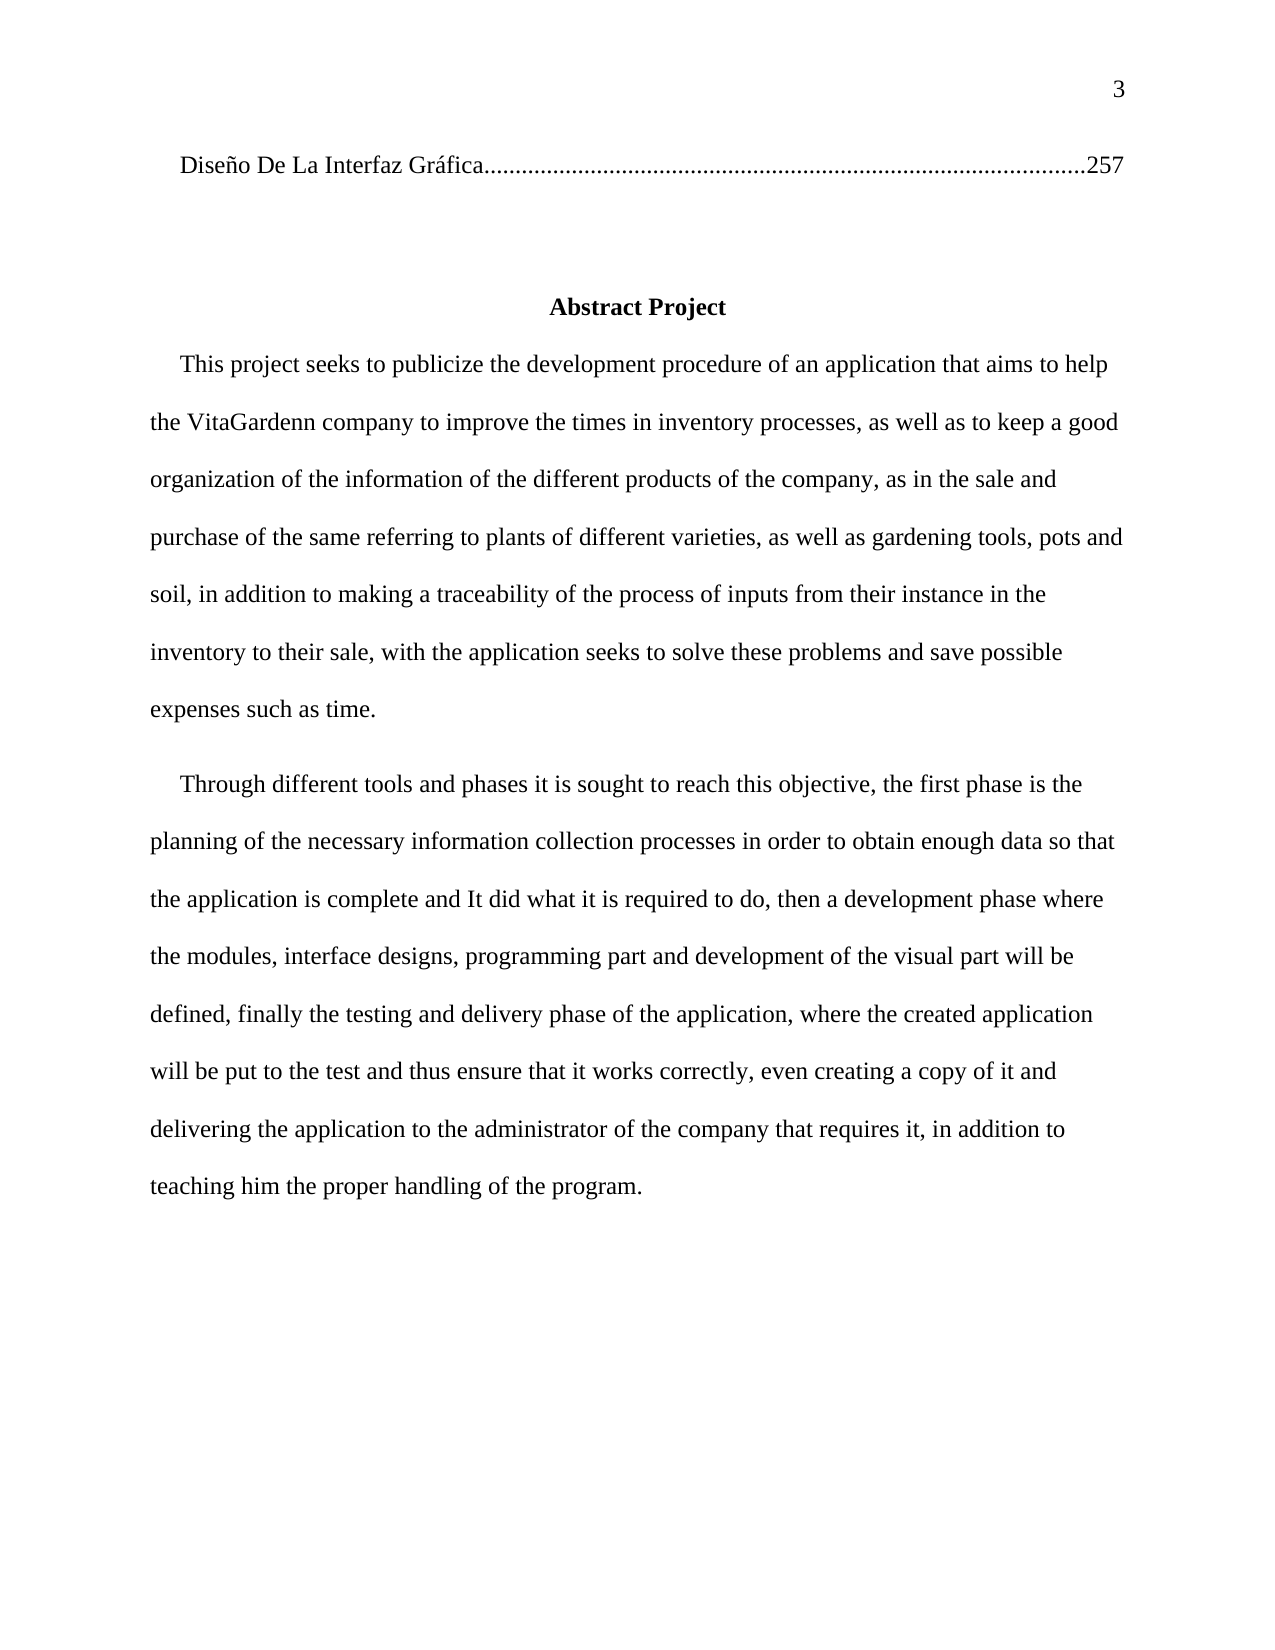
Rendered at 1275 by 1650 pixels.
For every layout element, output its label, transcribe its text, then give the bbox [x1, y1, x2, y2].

text This project seeks to publicize the development procedure of an application that aims to help the VitaGardenn company to improve the times in inventory processes, as well as to keep a good organization of the information of the different products of the company, as in the sale and purchase of the same referring to plants of different varieties, as well as gardening tools, pots and soil, in addition to making a traceability of the process of inputs from their instance in the inventory to their sale, with the application seeks to solve these problems and save possible expenses such as time. [150, 349, 1125, 723]
subtitle Abstract Project [150, 292, 1125, 321]
text Through different tools and phases it is sought to reach this objective, the first phase is the planning of the necessary information collection processes in order to obtain enough data so that the application is complete and It did what it is required to do, then a development phase where the modules, interface designs, programming part and development of the visual part will be defined, finally the testing and delivery phase of the application, where the created application will be put to the test and thus ensure that it works correctly, even creating a copy of it and delivering the application to the administrator of the company that requires it, in addition to teaching him the proper handling of the program. [150, 769, 1125, 1200]
